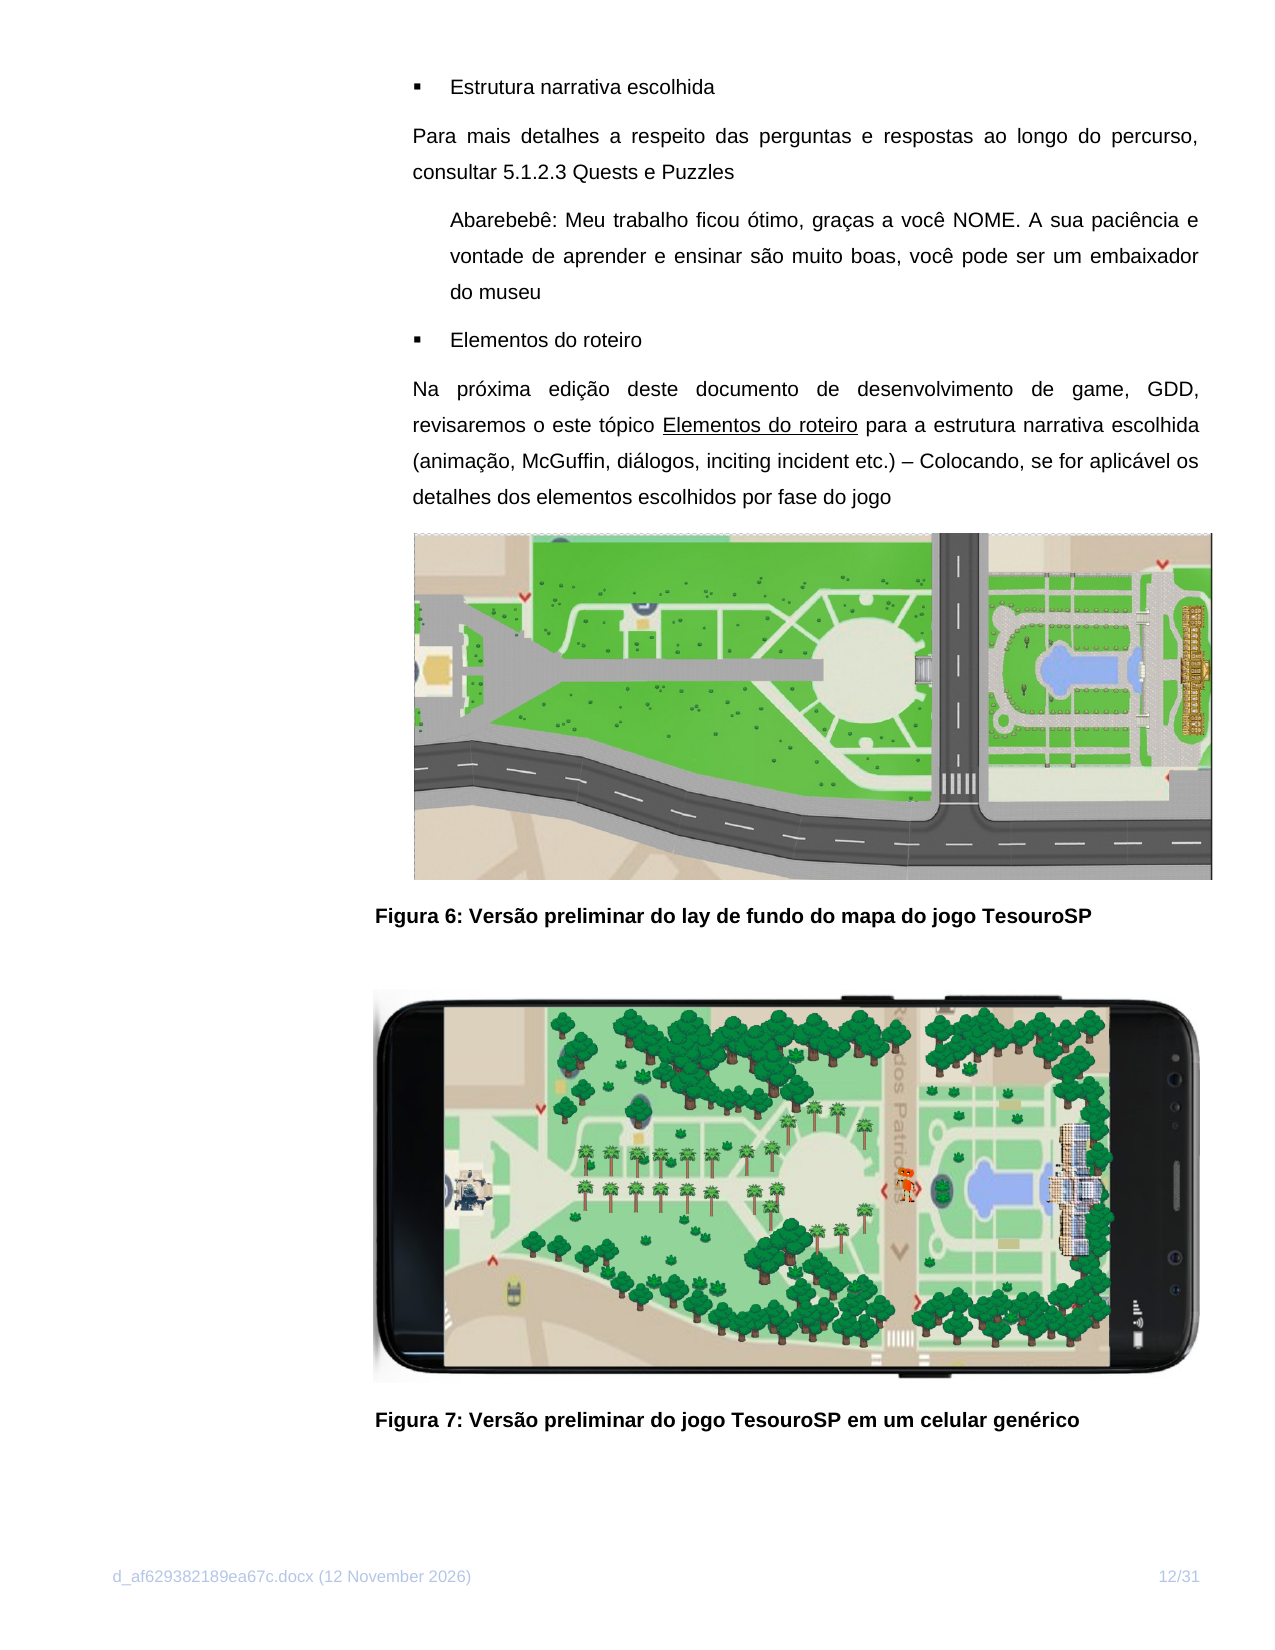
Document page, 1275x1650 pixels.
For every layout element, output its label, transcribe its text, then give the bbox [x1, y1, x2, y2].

list Estrutura narrativa escolhida [412, 75, 1200, 99]
text Figura 6: Versão preliminar do lay de fundo do mapa do jogo TesouroSP [375, 904, 1200, 928]
list Abarebebê: Meu trabalho ficou ótimo, graças a você NOME. A sua paciência e vontade de aprender e ensinar são muito boas, você pode ser um embaixador do museu [450, 208, 1200, 304]
list Na próxima edição deste documento de desenvolvimento de game, GDD, revisaremos o este tópico Elementos do roteiro para a estrutura narrativa escolhida (animação, McGuffin, diálogos, inciting incident etc.) – Colocando, se for aplicável os detalhes dos elementos escolhidos por fase do jogo [412, 377, 1200, 508]
text Figura 7: Versão preliminar do jogo TesouroSP em um celular genérico [375, 1407, 1200, 1431]
picture [412, 533, 1213, 880]
list Para mais detalhes a respeito das perguntas e respostas ao longo do percurso, consultar 5.1.2.3 Quests e Puzzles [412, 123, 1200, 183]
picture [373, 989, 1200, 1383]
list Elementos do roteiro [412, 328, 1200, 352]
